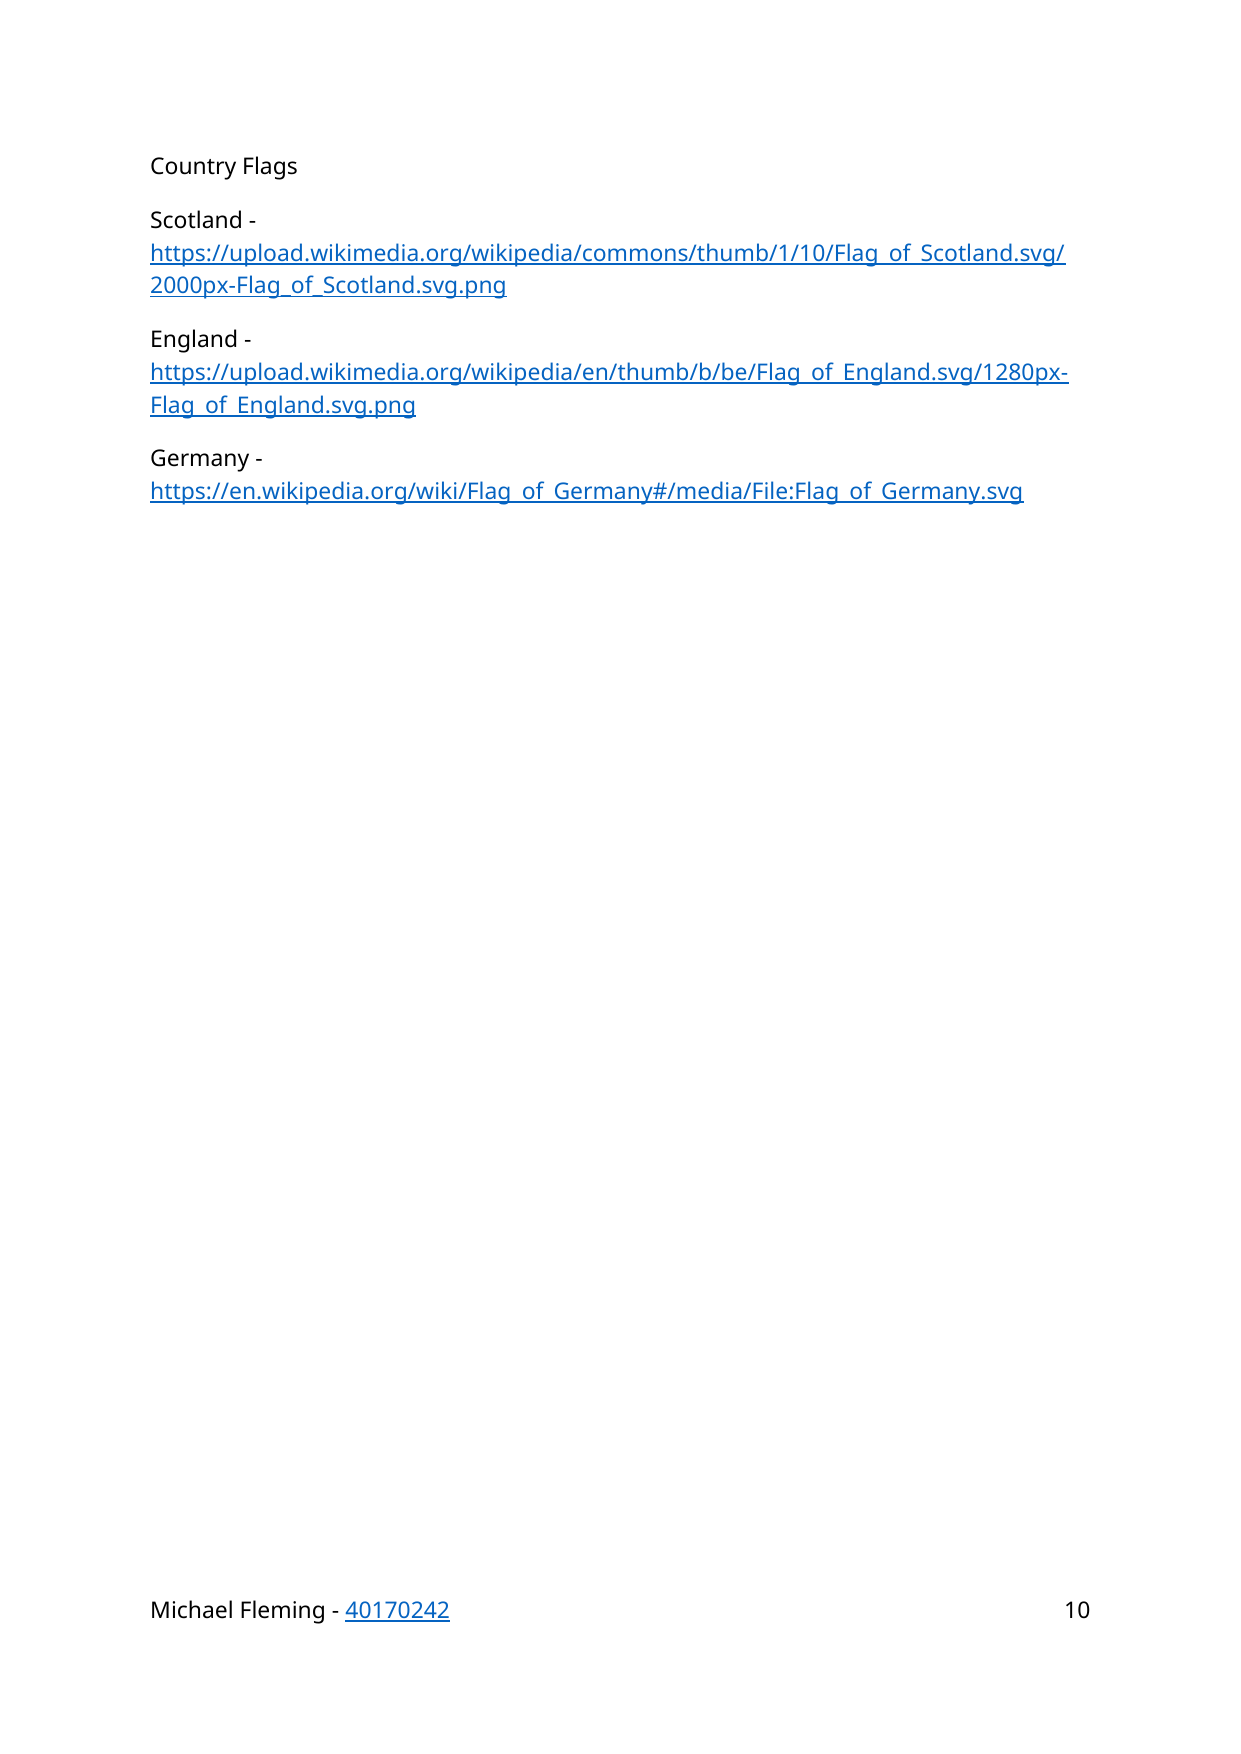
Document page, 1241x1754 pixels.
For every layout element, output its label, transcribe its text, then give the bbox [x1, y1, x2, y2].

text Germany - https://en.wikipedia.org/wiki/Flag_of_Germany#/media/File:Flag_of_Germany.svg [150, 442, 1090, 539]
text England - https://upload.wikimedia.org/wikipedia/en/thumb/b/be/Flag_of_England.svg/1280px-Flag_of_England.svg.png [150, 323, 1090, 420]
text Country Flags [150, 150, 1090, 181]
text Scotland - https://upload.wikimedia.org/wikipedia/commons/thumb/1/10/Flag_of_Scotland.svg/2000px-Flag_of_Scotland.svg.png [150, 204, 1090, 301]
